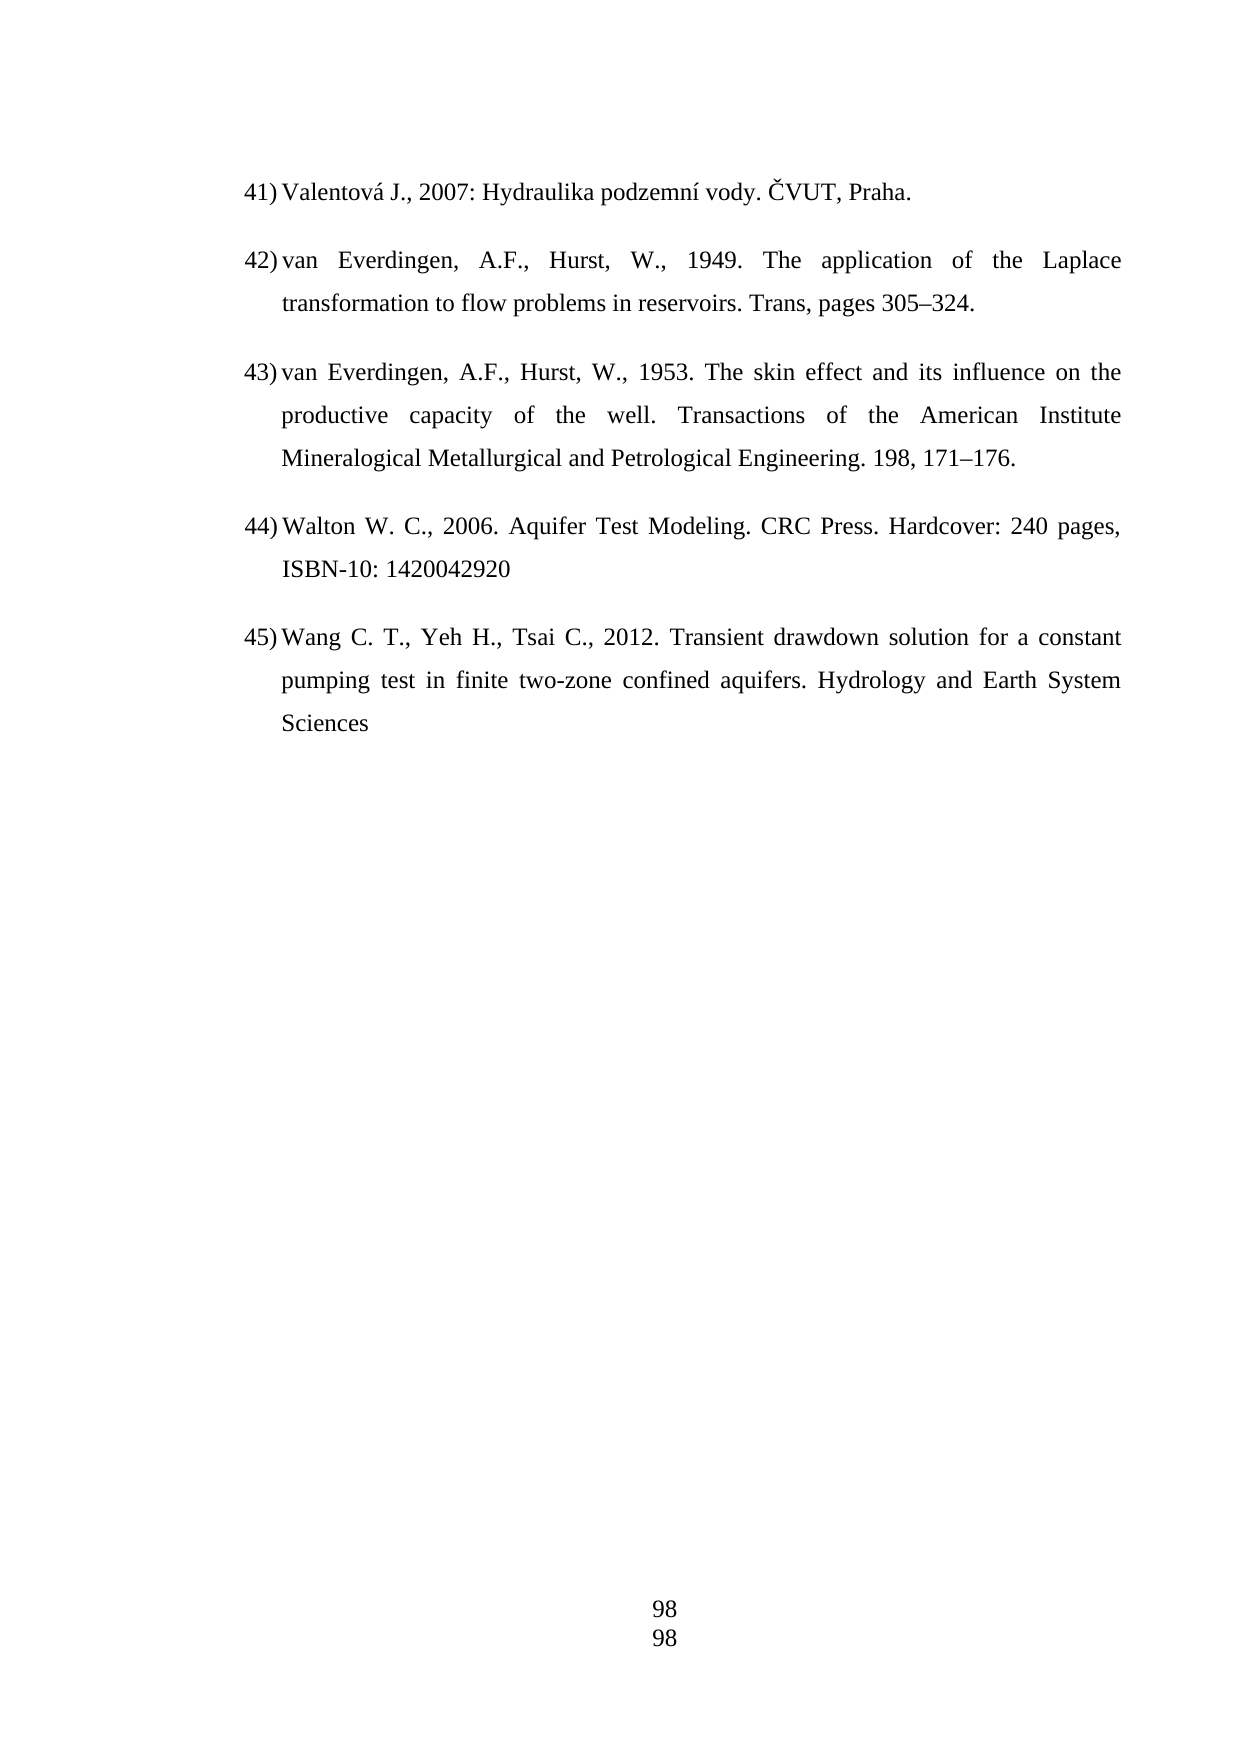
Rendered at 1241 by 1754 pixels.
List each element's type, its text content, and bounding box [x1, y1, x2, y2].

list van Everdingen, A.F., Hurst, W., 1949. The application of the Laplace transformation to flow problems in reservoirs. Trans, pages 305–324. [244, 245, 1122, 317]
list Valentová J., 2007: Hydraulika podzemní vody. ČVUT, Praha. [244, 177, 1122, 206]
list van Everdingen, A.F., Hurst, W., 1953. The skin effect and its influence on the productive capacity of the well. Transactions of the American Institute Mineralogical Metallurgical and Petrological Engineering. 198, 171–176. [244, 357, 1122, 472]
list Walton W. C., 2006. Aquifer Test Modeling. CRC Press. Hardcover: 240 pages, ISBN-10: 1420042920 [244, 511, 1122, 583]
list Wang C. T., Yeh H., Tsai C., 2012. Transient drawdown solution for a constant pumping test in finite two-zone confined aquifers. Hydrology and Earth System Sciences [244, 622, 1122, 737]
